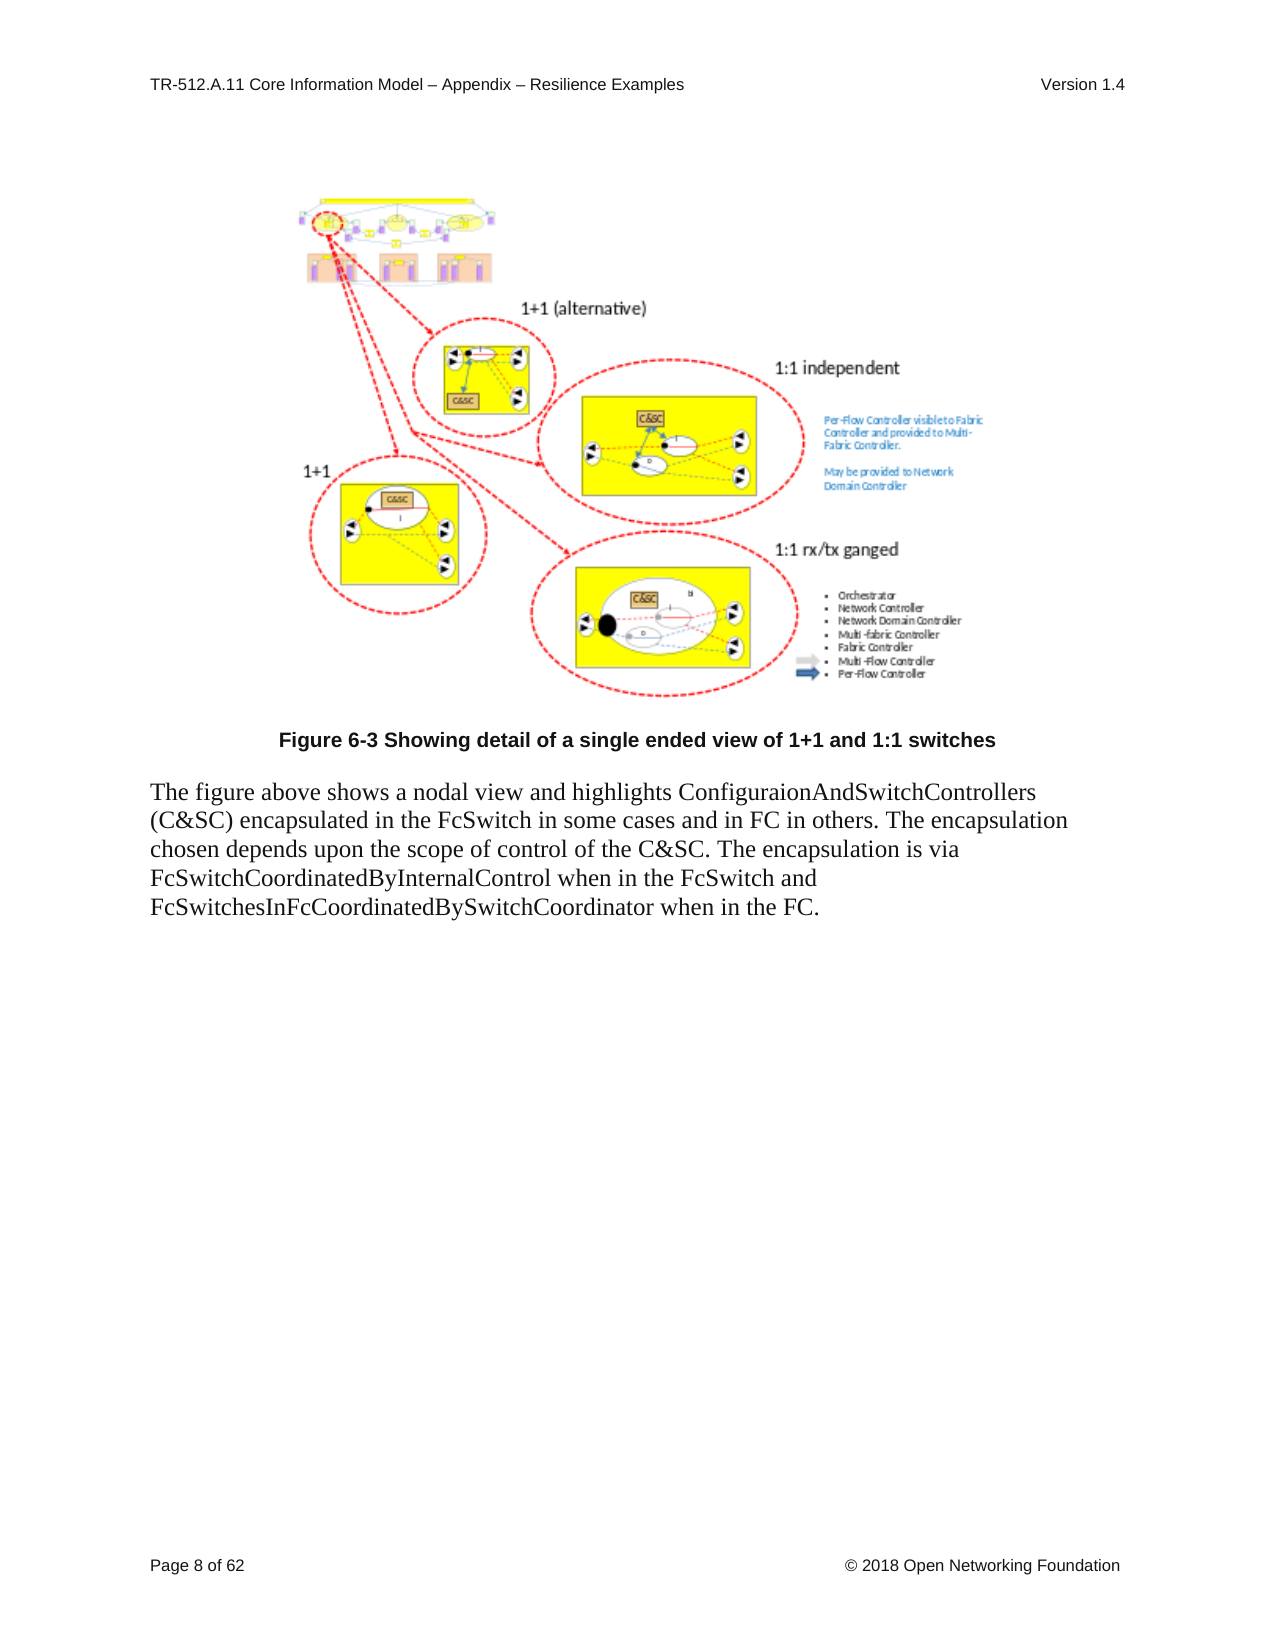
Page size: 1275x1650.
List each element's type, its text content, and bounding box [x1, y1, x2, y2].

text The figure above shows a nodal view and highlights ConfiguraionAndSwitchControllers (C&SC) encapsulated in the FcSwitch in some cases and in FC in others. The encapsulation chosen depends upon the scope of control of the C&SC. The encapsulation is via FcSwitchCoordinatedByInternalControl when in the FcSwitch and FcSwitchesInFcCoordinatedBySwitchCoordinator when in the FC. [150, 777, 1125, 920]
